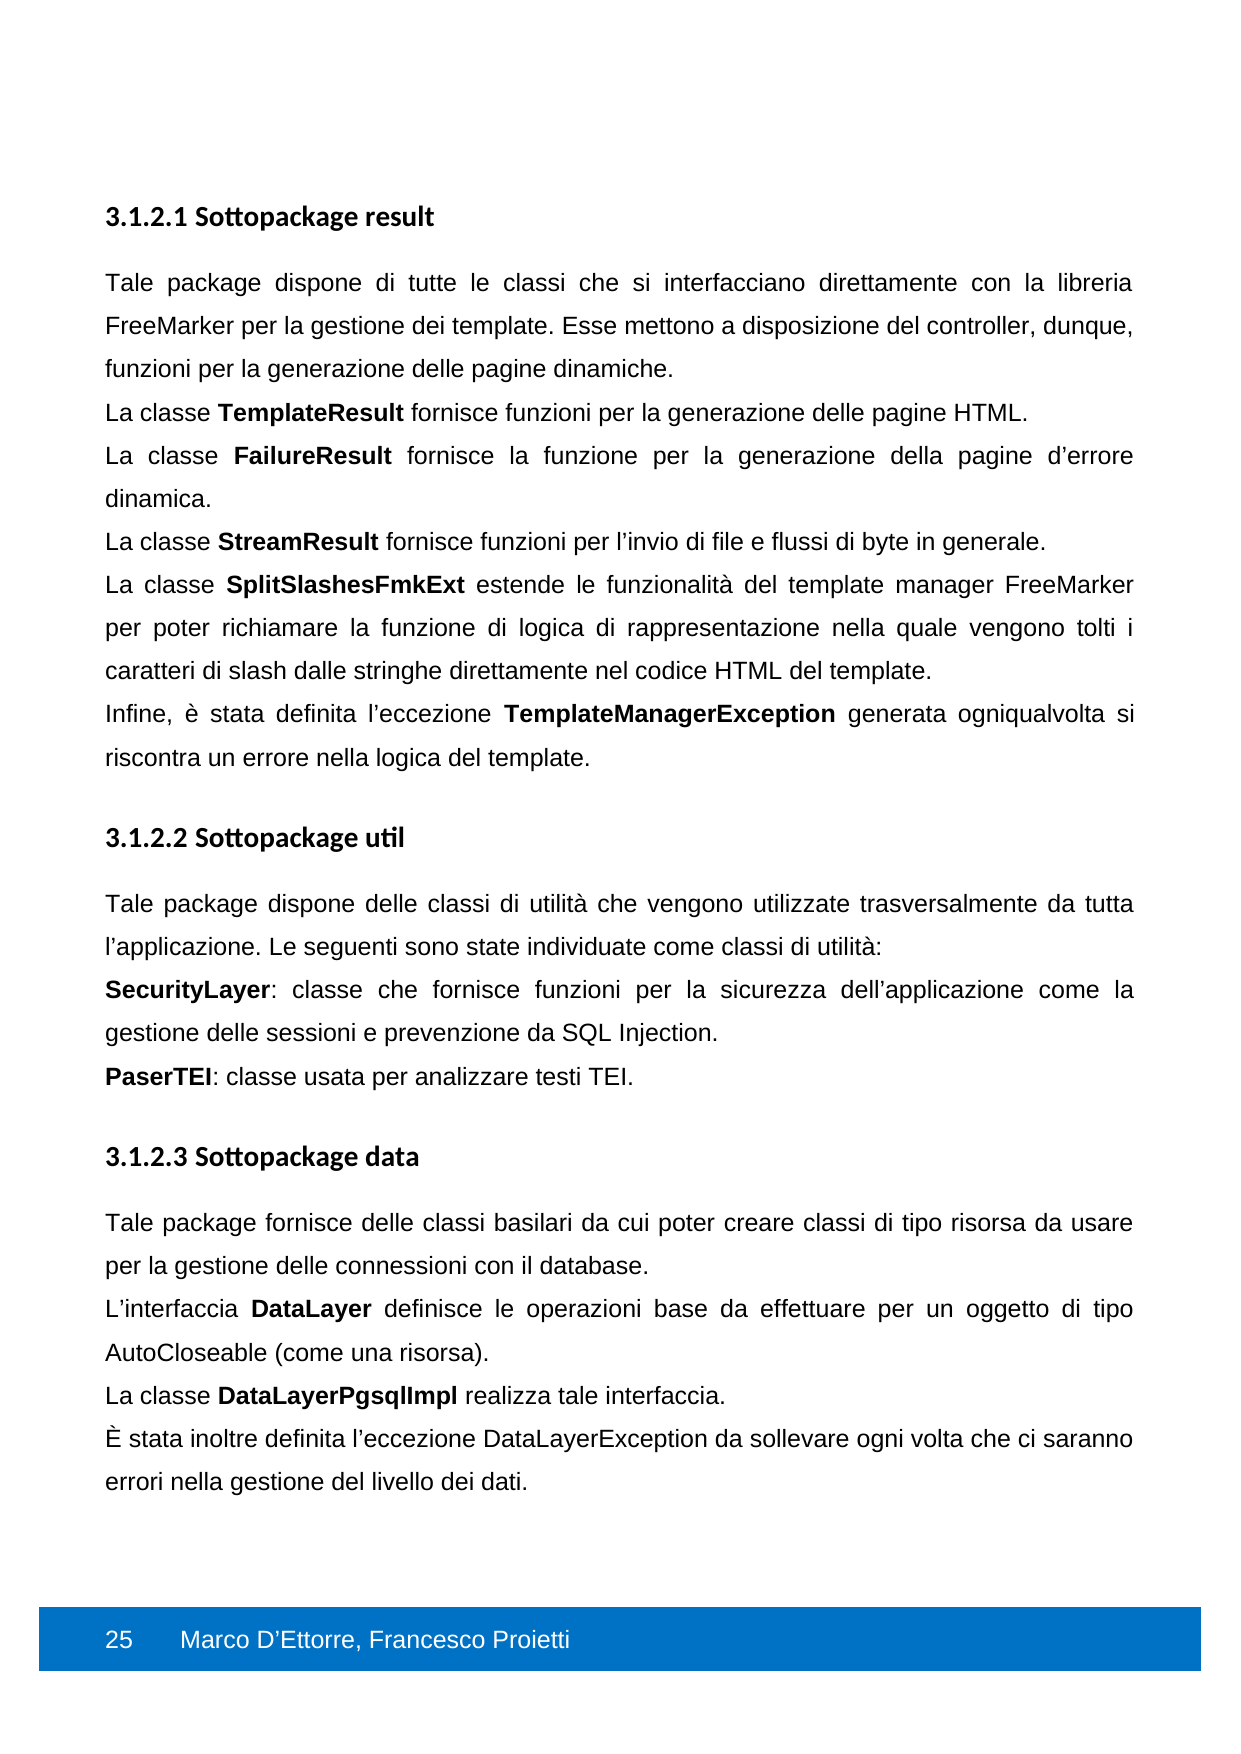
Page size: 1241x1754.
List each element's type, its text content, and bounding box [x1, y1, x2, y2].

text PaserTEI: classe usata per analizzare testi TEI. [105, 1062, 1135, 1090]
subtitle Sottopackage util [105, 819, 1135, 854]
text La classe DataLayerPgsqlImpl realizza tale interfaccia. [105, 1381, 1135, 1409]
text La classe FailureResult fornisce la funzione per la generazione della pagine d’errore dinamica. [105, 441, 1135, 512]
text Tale package dispone delle classi di utilità che vengono utilizzate trasversalmente da tutta l’applicazione. Le seguenti sono state individuate come classi di utilità: [105, 889, 1135, 961]
text Tale package dispone di tutte le classi che si interfacciano direttamente con la libreria FreeMarker per la gestione dei template. Esse mettono a disposizione del controller, dunque, funzioni per la generazione delle pagine dinamiche. [105, 268, 1135, 383]
text La classe TemplateResult fornisce funzioni per la generazione delle pagine HTML. [105, 397, 1135, 426]
text Tale package fornisce delle classi basilari da cui poter creare classi di tipo risorsa da usare per la gestione delle connessioni con il database. [105, 1208, 1135, 1280]
text Infine, è stata definita l’eccezione TemplateManagerException generata ogniqualvolta si riscontra un errore nella logica del template. [105, 699, 1135, 771]
text L’interfaccia DataLayer definisce le operazioni base da effettuare per un oggetto di tipo AutoCloseable (come una risorsa). [105, 1294, 1135, 1366]
subtitle Sottopackage data [105, 1138, 1135, 1174]
subtitle Sottopackage result [105, 198, 1135, 234]
text La classe SplitSlashesFmkExt estende le funzionalità del template manager FreeMarker per poter richiamare la funzione di logica di rappresentazione nella quale vengono tolti i caratteri di slash dalle stringhe direttamente nel codice HTML del template. [105, 570, 1135, 685]
text La classe StreamResult fornisce funzioni per l’invio di file e flussi di byte in generale. [105, 527, 1135, 556]
text SecurityLayer: classe che fornisce funzioni per la sicurezza dell’applicazione come la gestione delle sessioni e prevenzione da SQL Injection. [105, 975, 1135, 1047]
text È stata inoltre definita l’eccezione DataLayerException da sollevare ogni volta che ci saranno errori nella gestione del livello dei dati. [105, 1424, 1135, 1496]
